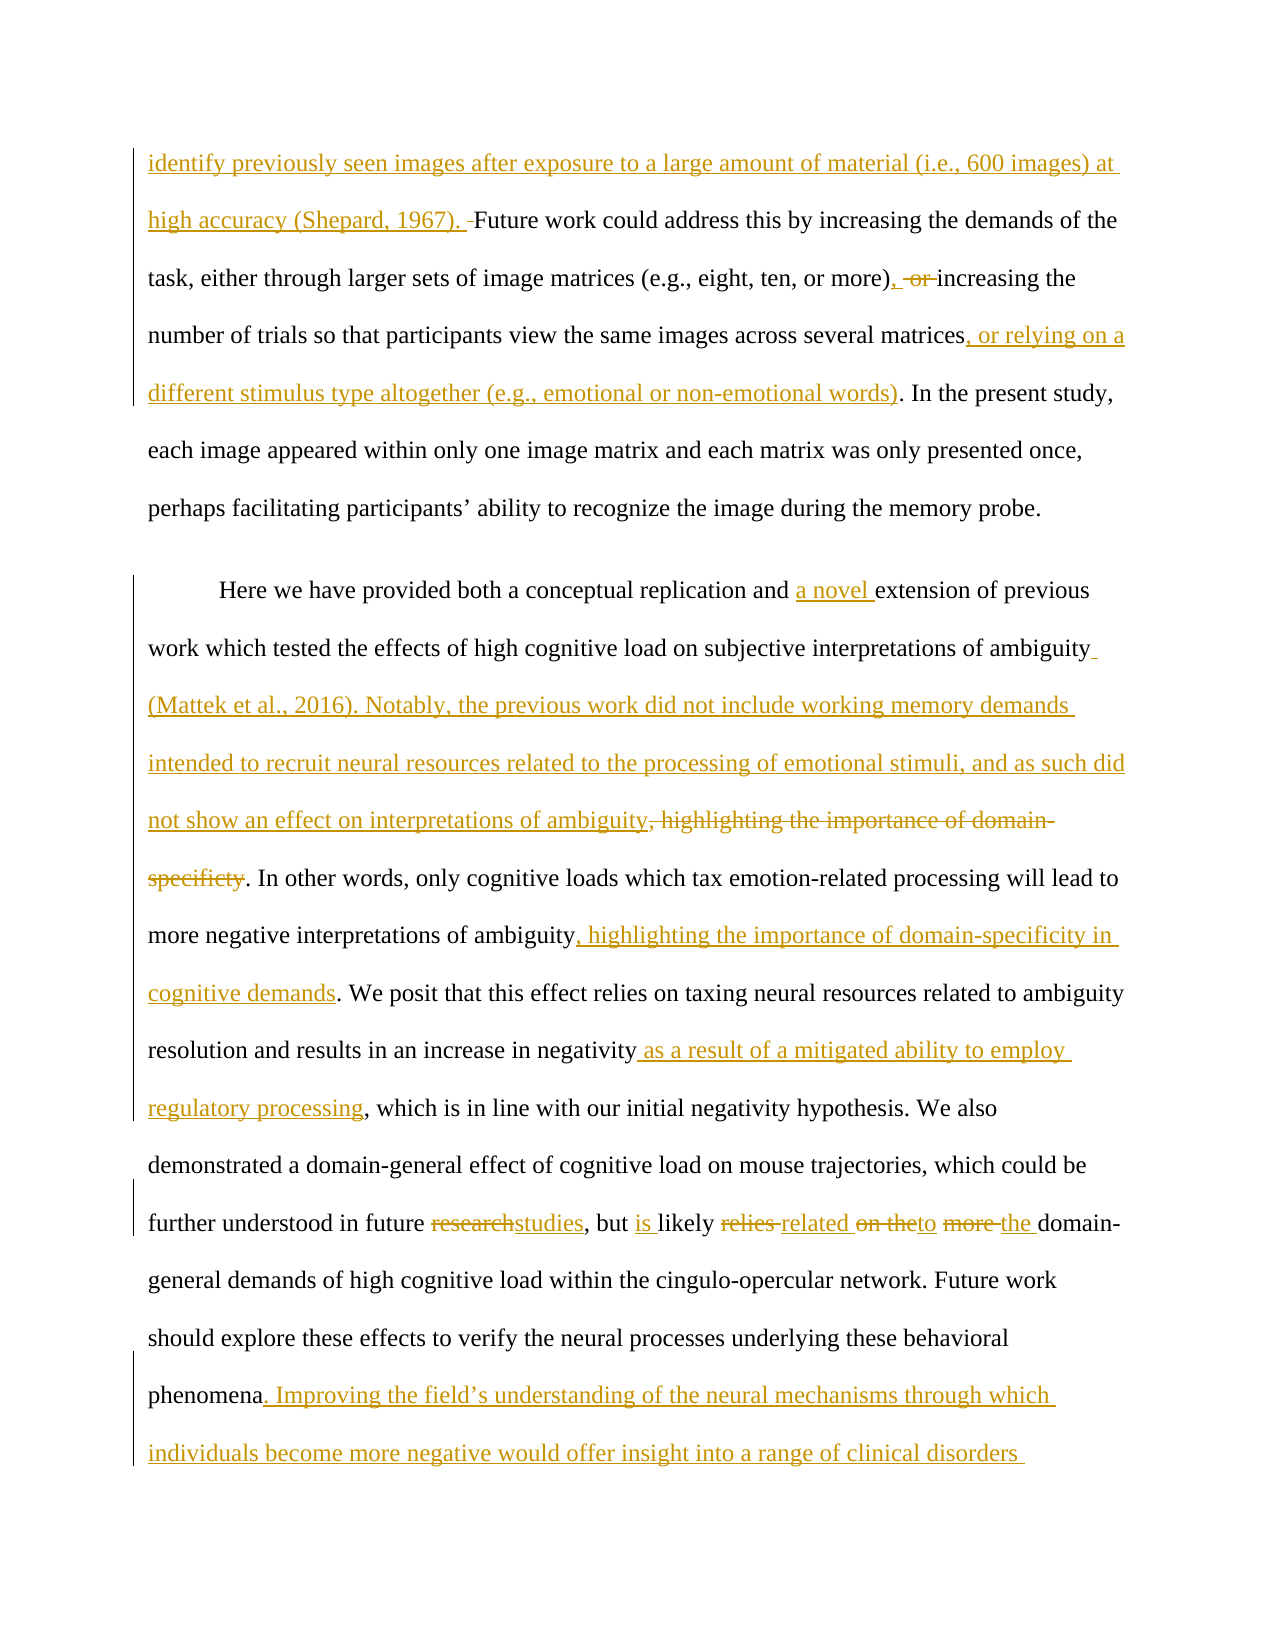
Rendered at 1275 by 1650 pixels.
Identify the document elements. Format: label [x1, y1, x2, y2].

text [148, 575, 1127, 1466]
text [148, 148, 1127, 521]
